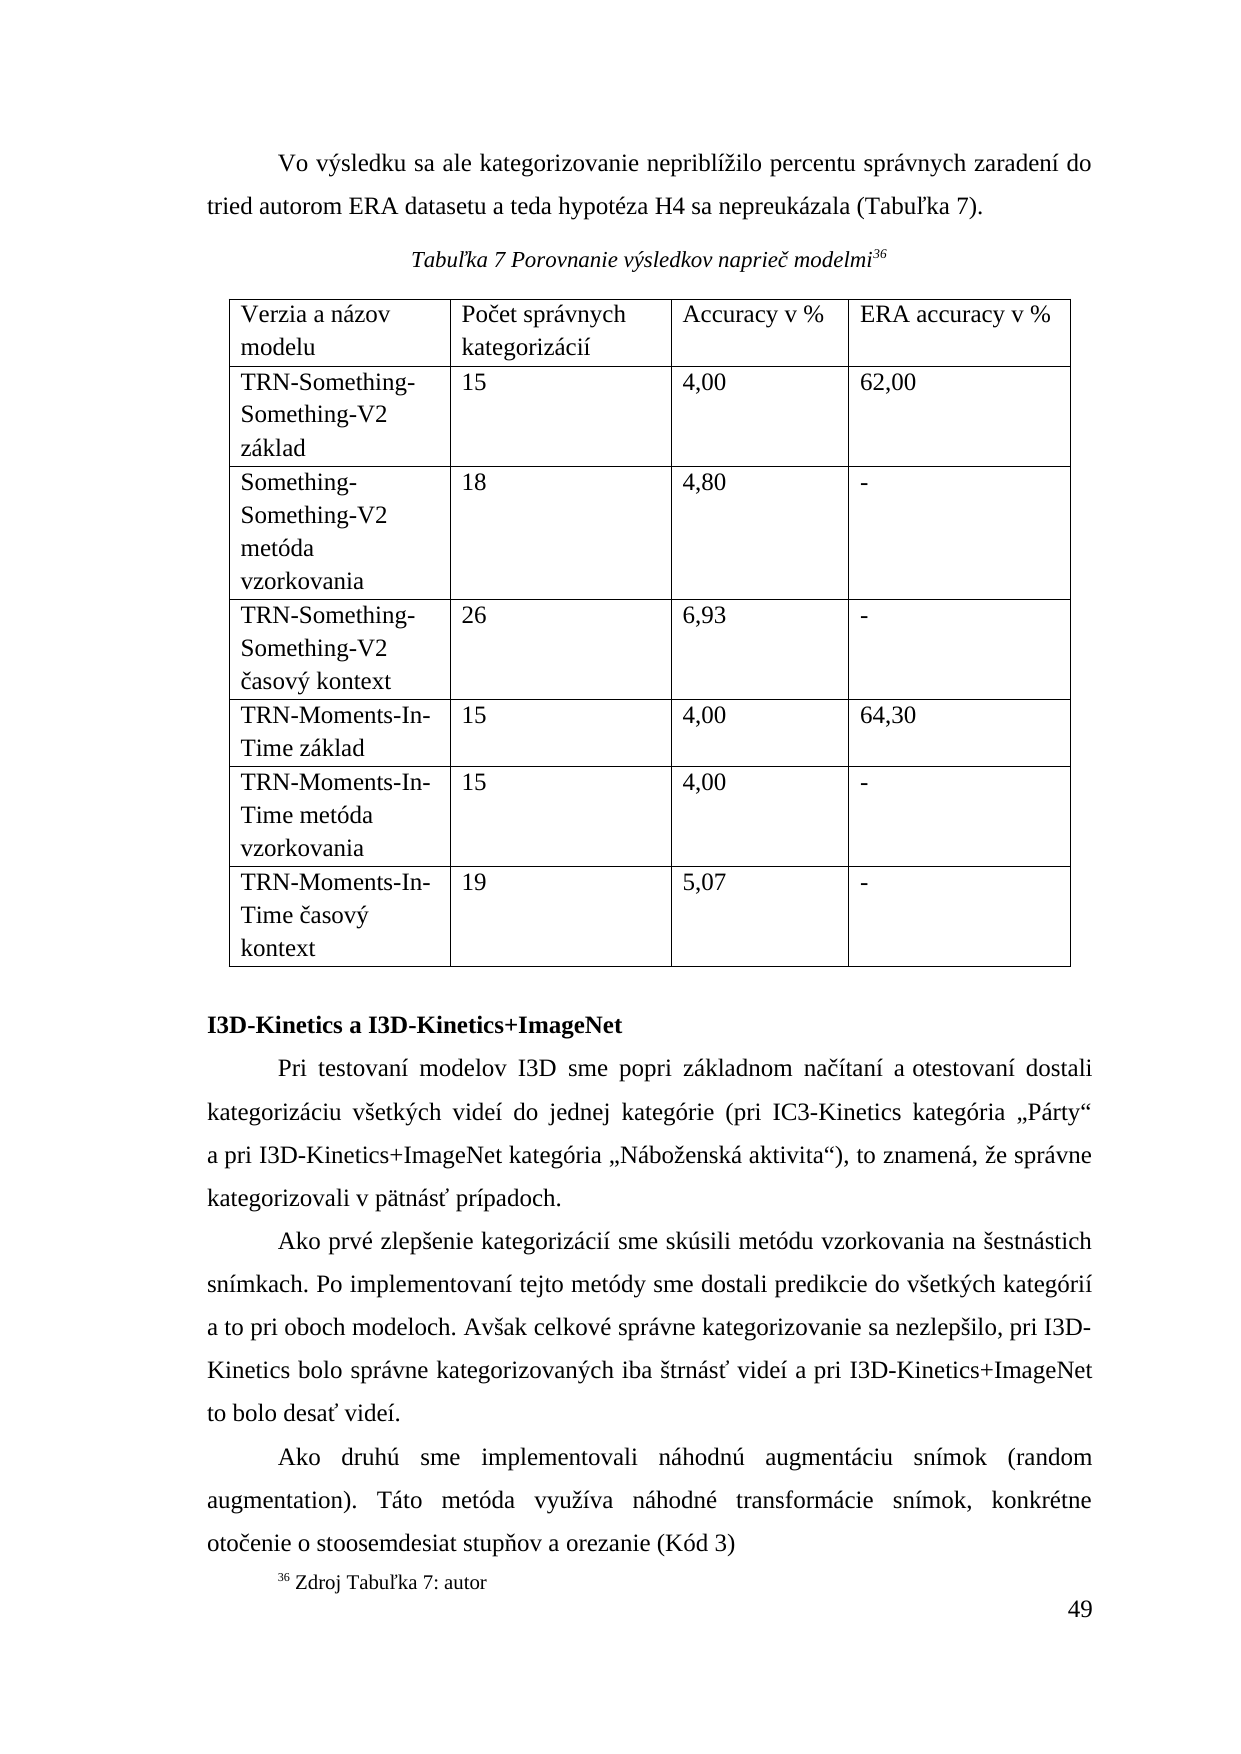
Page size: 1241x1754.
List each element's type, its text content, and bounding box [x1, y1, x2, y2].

text Ako prvé zlepšenie kategorizácií sme skúsili metódu vzorkovania na šestnástich snímkach. Po implementovaní tejto metódy sme dostali predikcie do všetkých kategórií a to pri oboch modeloch. Avšak celkové správne kategorizovanie sa nezlepšilo, pri I3D-Kinetics bolo správne kategorizovaných iba štrnásť videí a pri I3D-Kinetics+ImageNet to bolo desať videí. [207, 1226, 1092, 1427]
table_cell - [849, 467, 1070, 599]
table_cell Something-Something-V2 metóda vzorkovania [230, 467, 450, 599]
table_cell 19 [451, 867, 671, 966]
text I3D-Kinetics a I3D-Kinetics+ImageNet [207, 1010, 1092, 1039]
text Tabuľka 7 Porovnanie výsledkov naprieč modelmi [207, 246, 1092, 273]
table_cell - [849, 867, 1070, 966]
table_cell 64,30 [849, 700, 1070, 766]
table_cell 15 [451, 367, 671, 466]
table_cell TRN-Moments-In-Time základ [230, 700, 450, 766]
table_cell 26 [451, 600, 671, 699]
table_cell TRN-Something-Something-V2 časový kontext [230, 600, 450, 699]
table_header Accuracy v % [672, 300, 848, 366]
table_cell 6,93 [672, 600, 848, 699]
table_cell 4,00 [672, 367, 848, 466]
table_cell - [849, 767, 1070, 866]
table_cell 4,00 [672, 700, 848, 766]
text Pri testovaní modelov I3D sme popri základnom načítaní a otestovaní dostali kategorizáciu všetkých videí do jednej kategórie (pri IC3-Kinetics kategória „Párty“ a pri I3D-Kinetics+ImageNet kategória „Náboženská aktivita“), to znamená, že správne kategorizovali v pätnásť prípadoch. [207, 1053, 1092, 1212]
table_header Počet správnych kategorizácií [451, 300, 671, 366]
table_header Verzia a názov modelu [230, 300, 450, 366]
table_cell 62,00 [849, 367, 1070, 466]
table_header ERA accuracy v % [849, 300, 1070, 366]
table_cell 4,80 [672, 467, 848, 599]
text Vo výsledku sa ale kategorizovanie nepriblížilo percentu správnych zaradení do tried autorom ERA datasetu a teda hypotéza H4 sa nepreukázala (Tabuľka 7). [207, 148, 1092, 219]
table_cell 15 [451, 700, 671, 766]
table_cell TRN-Something-Something-V2 základ [230, 367, 450, 466]
table_cell TRN-Moments-In-Time časový kontext [230, 867, 450, 966]
table_cell 15 [451, 767, 671, 866]
table_cell 18 [451, 467, 671, 599]
table_cell 5,07 [672, 867, 848, 966]
text Ako druhú sme implementovali náhodnú augmentáciu snímok (random augmentation). Táto metóda využíva náhodné transformácie snímok, konkrétne otočenie o stoosemdesiat stupňov a orezanie (Kód 3) [207, 1442, 1092, 1557]
table_cell TRN-Moments-In-Time metóda vzorkovania [230, 767, 450, 866]
table_cell - [849, 600, 1070, 699]
table_cell 4,00 [672, 767, 848, 866]
